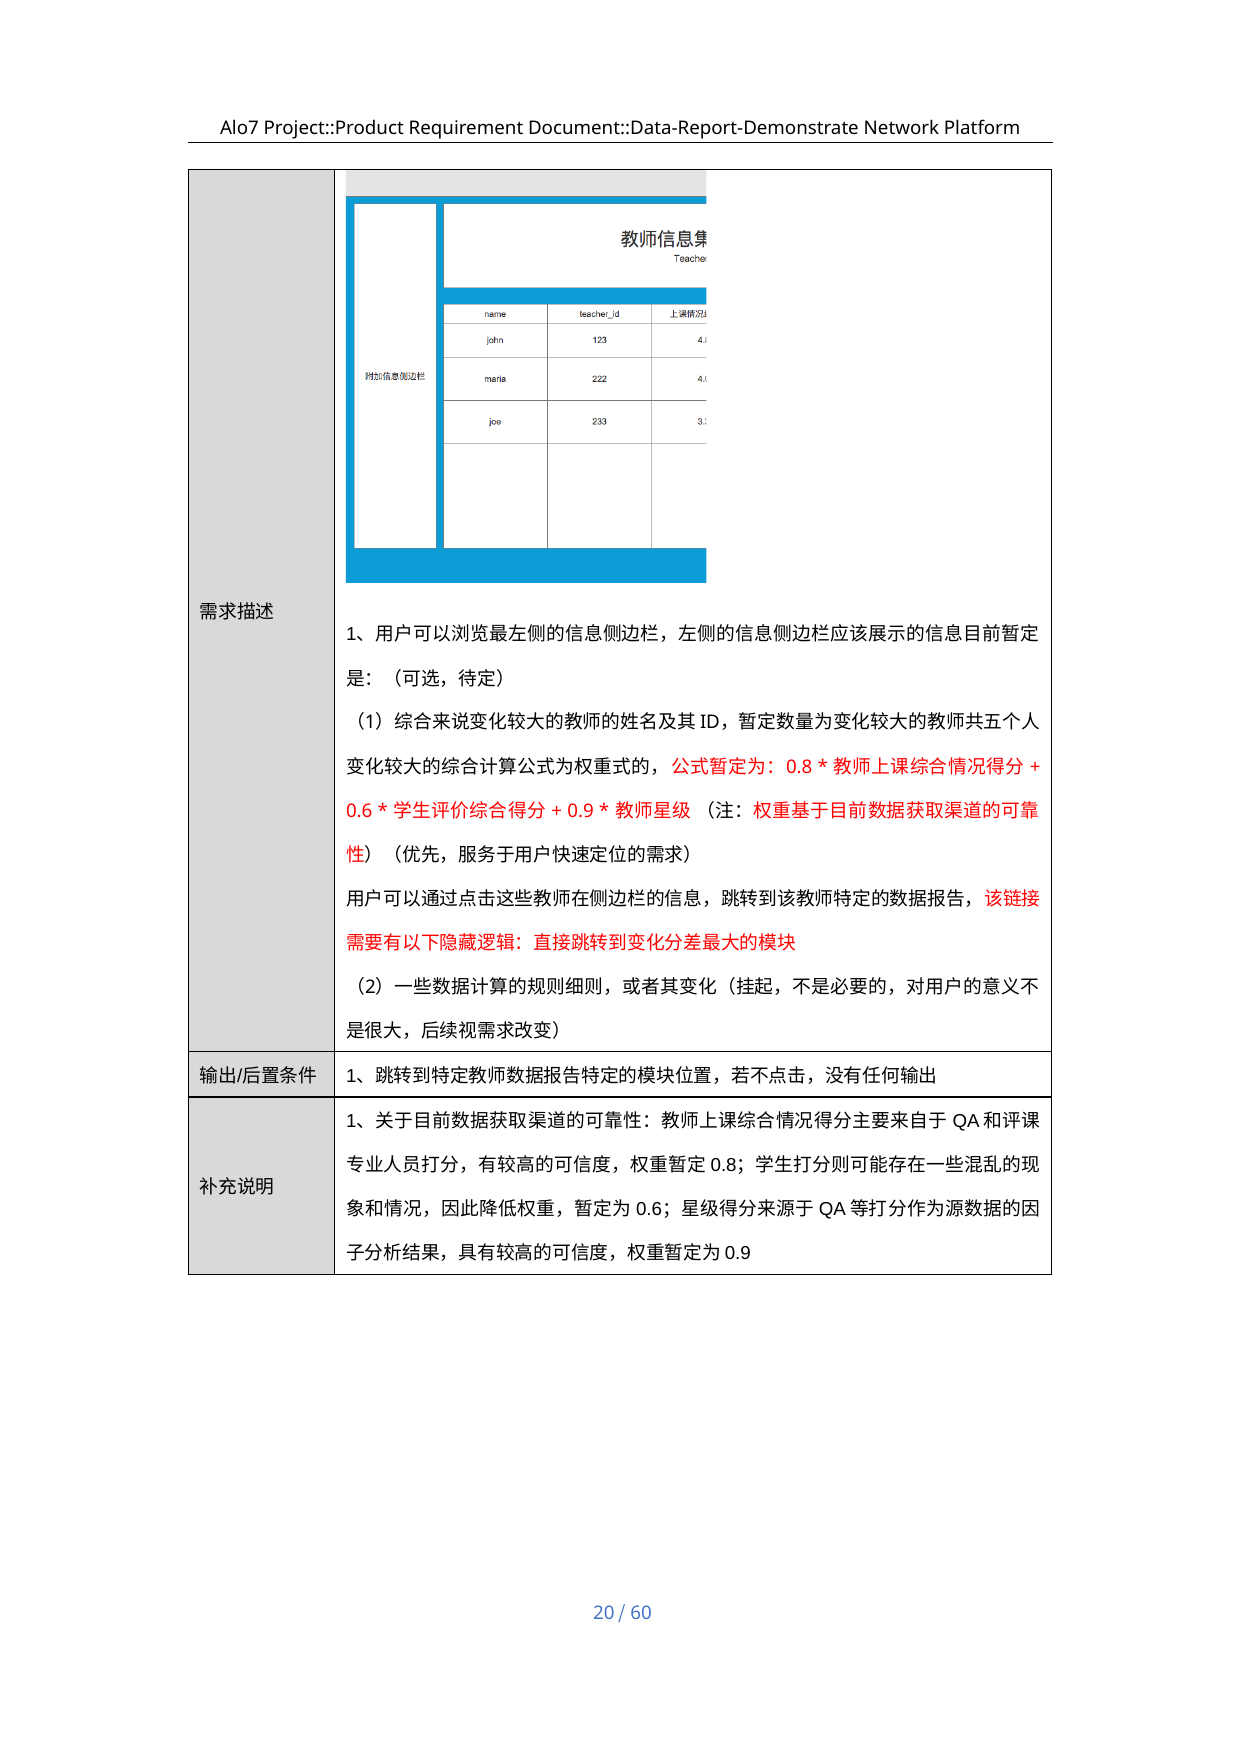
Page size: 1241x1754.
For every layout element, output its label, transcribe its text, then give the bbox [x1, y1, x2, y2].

table_cell 1、用户可以浏览最左侧的信息侧边栏，左侧的信息侧边栏应该展示的信息目前暂定是：（可选，待定） （1）综合来说变化较大的教师的姓名及其ID，暂定数量为变化较大的教师共五个人变化较大的综合计算公式为权重式的，公式暂定为：0.8 * 教师上课综合情况得分 + 0.6 * 学生评价综合得分 + 0.9 * 教师星级 （注：权重基于目前数据获取渠道的可靠性）（优先，服务于用户快速定位的需求） 用户可以通过点击这些教师在侧边栏的信息，跳转到该教师特定的数据报告，该链接需要有以下隐藏逻辑：直接跳转到变化分差最大的模块 （2）一些数据计算的规则细则，或者其变化（挂起，不是必要的，对用户的意义不是很大，后续视需求改变） [335, 170, 1051, 1051]
table_cell 1、跳转到特定教师数据报告特定的模块位置，若不点击，没有任何输出 [335, 1052, 1051, 1096]
table_cell 需求描述 [189, 170, 334, 1051]
picture [444, 204, 707, 287]
picture [345, 170, 707, 196]
table_cell 补充说明 [189, 1098, 334, 1274]
picture [355, 204, 436, 548]
table_cell 1、关于目前数据获取渠道的可靠性：教师上课综合情况得分主要来自于QA和评课专业人员打分，有较高的可信度，权重暂定0.8；学生打分则可能存在一些混乱的现象和情况，因此降低权重，暂定为0.6；星级得分来源于QA等打分作为源数据的因子分析结果，具有较高的可信度，权重暂定为0.9 [335, 1098, 1051, 1274]
table_cell 输出/后置条件 [189, 1052, 334, 1096]
picture [444, 305, 707, 548]
